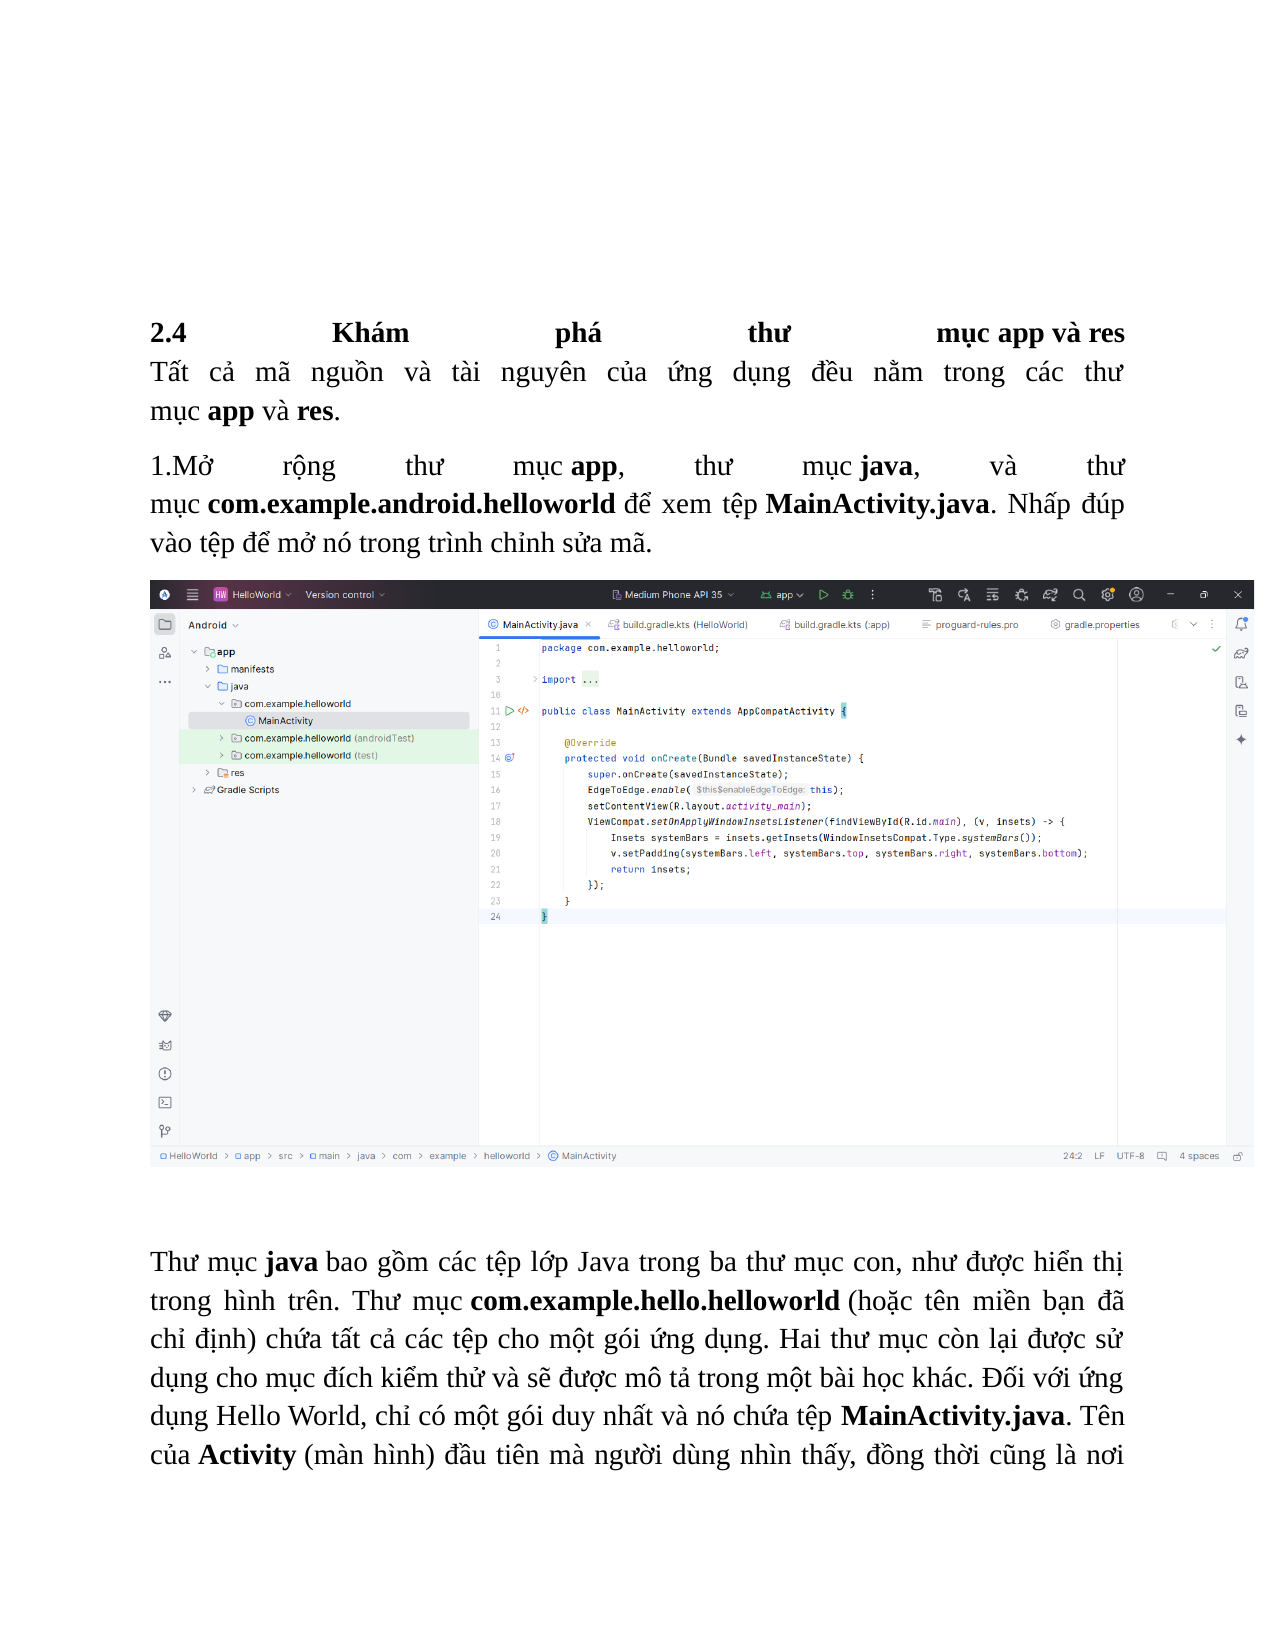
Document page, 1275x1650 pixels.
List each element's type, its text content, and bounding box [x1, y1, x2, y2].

text 2.4 Khám phá thư mục app và res Tất cả mã nguồn và tài nguyên của ứng dụng đều nằm trong các thư mục app và res. [150, 316, 1125, 426]
text 1.Mở rộng thư mục app, thư mục java, và thư mục com.example.android.helloworld để xem tệp MainActivity.java. Nhấp đúp vào tệp để mở nó trong trình chỉnh sửa mã. [150, 448, 1125, 558]
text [150, 1244, 1125, 1470]
picture [150, 580, 1255, 1167]
